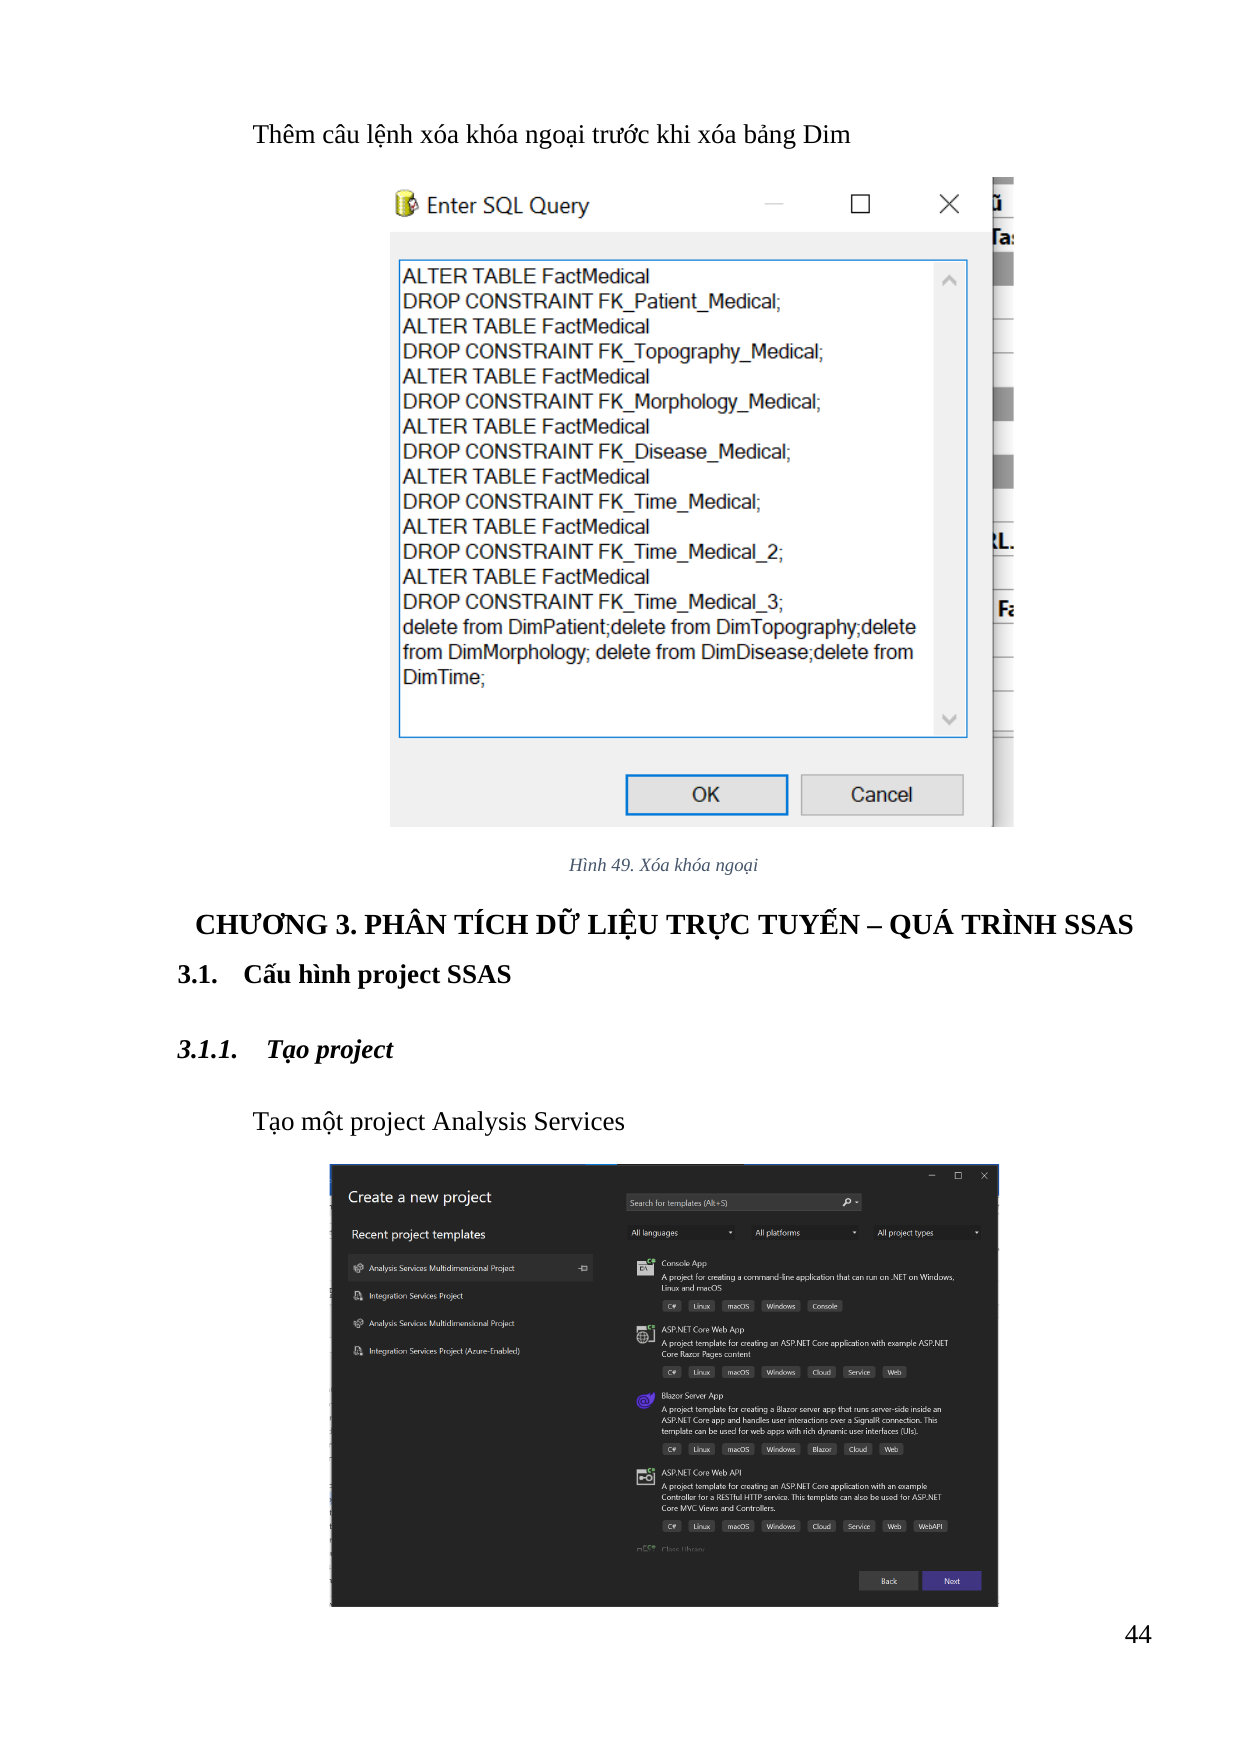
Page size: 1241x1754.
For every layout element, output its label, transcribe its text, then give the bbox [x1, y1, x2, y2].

text Thêm câu lệnh xóa khóa ngoại trước khi xóa bảng Dim [252, 118, 1152, 149]
subtitle PHÂN TÍCH DỮ LIỆU TRỰC TUYẾN – QUÁ TRÌNH SSAS [177, 907, 1152, 941]
text Hình 49. Xóa khóa ngoại [177, 854, 1152, 876]
subtitle Tạo project [177, 1033, 1152, 1065]
text Tạo một project Analysis Services [252, 1105, 1152, 1136]
picture [389, 177, 1014, 827]
subtitle Cấu hình project SSAS [177, 958, 1152, 989]
picture [329, 1164, 1000, 1607]
